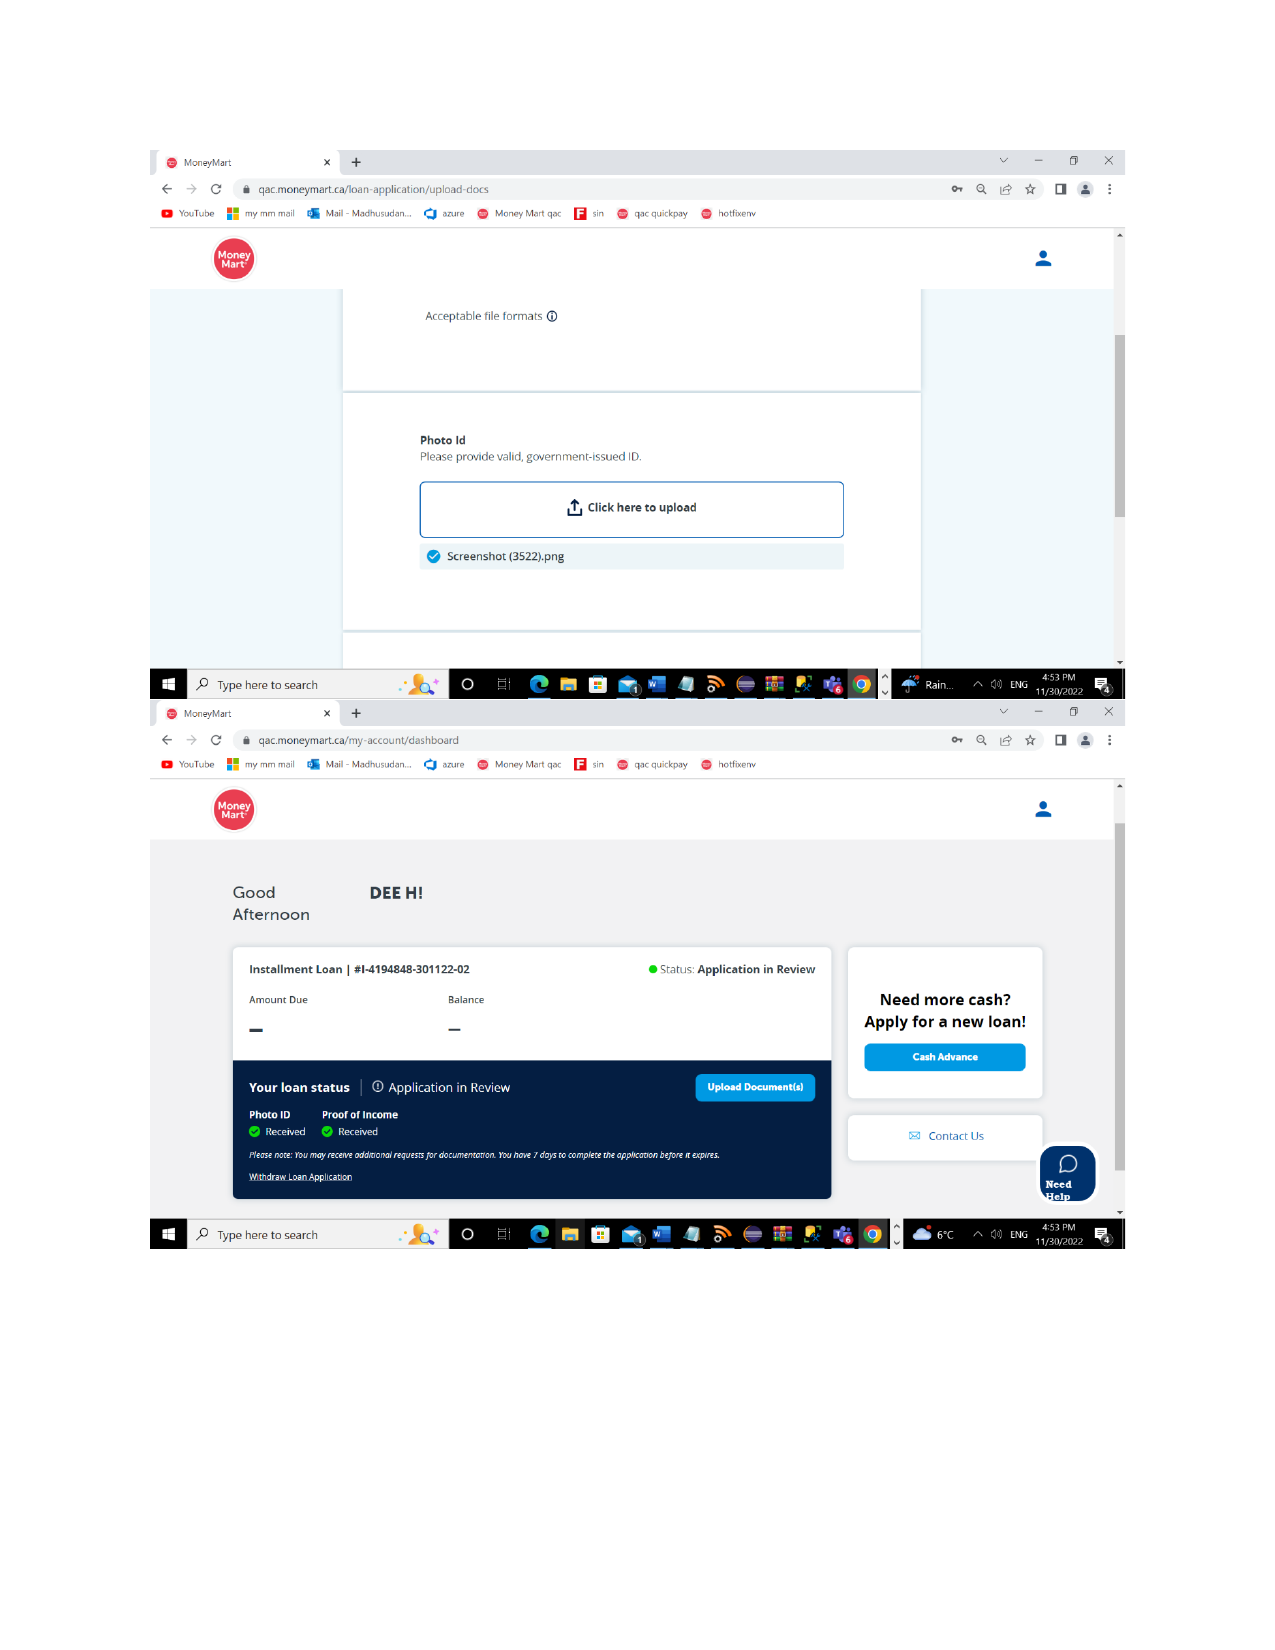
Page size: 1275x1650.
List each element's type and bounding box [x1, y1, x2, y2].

picture [150, 150, 1125, 699]
picture [150, 700, 1125, 1249]
